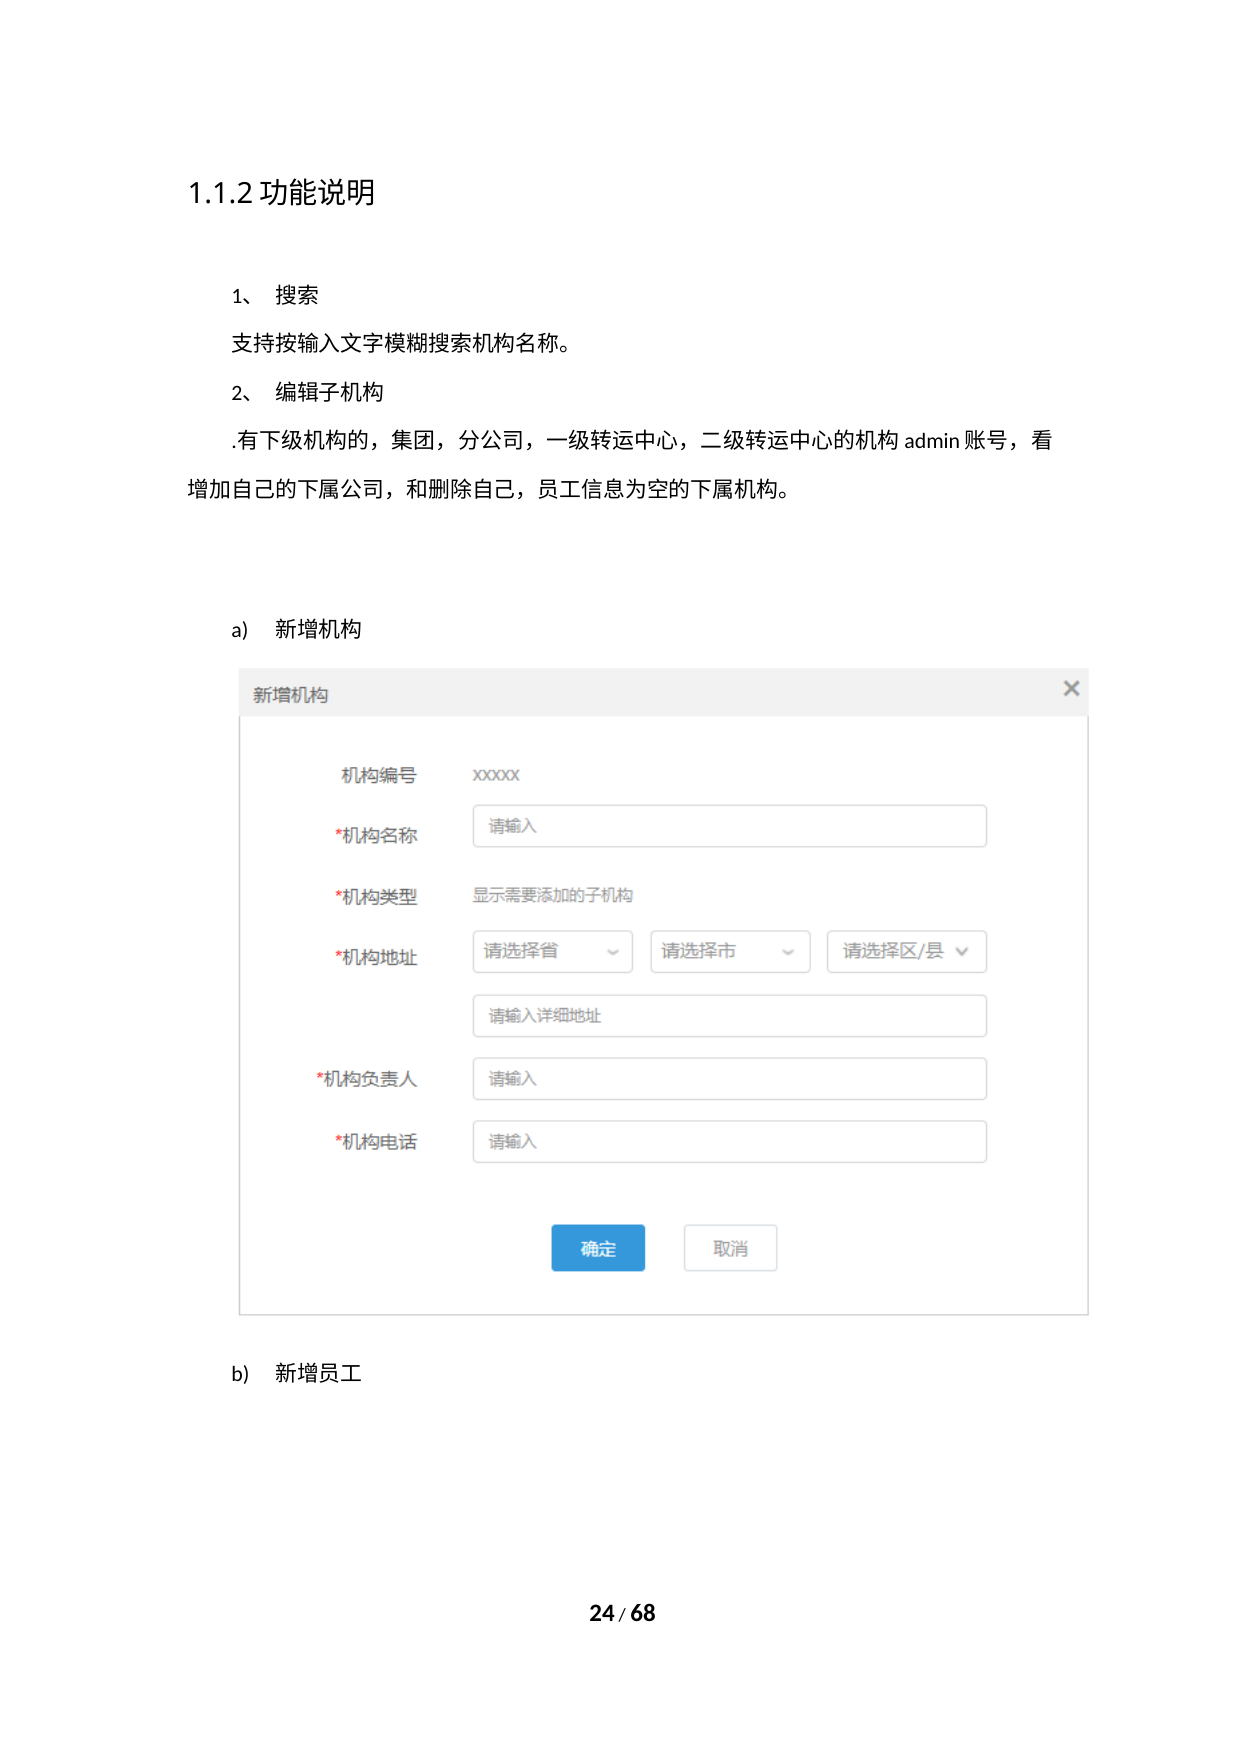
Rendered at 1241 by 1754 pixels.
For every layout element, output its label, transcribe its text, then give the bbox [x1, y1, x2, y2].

list 新增员工 [231, 1355, 1053, 1388]
list 新增机构 [231, 611, 1053, 644]
text 支持按输入文字模糊搜索机构名称。 [187, 326, 1053, 358]
picture [231, 659, 1097, 1321]
list 搜索 [231, 277, 1053, 310]
list 编辑子机构 [231, 374, 1053, 407]
text .有下级机构的，集团，分公司，一级转运中心，二级转运中心的机构admin账号，看增加自己的下属公司，和删除自己，员工信息为空的下属机构。 [187, 422, 1053, 504]
subtitle 1.1.2功能说明 [187, 158, 1053, 223]
